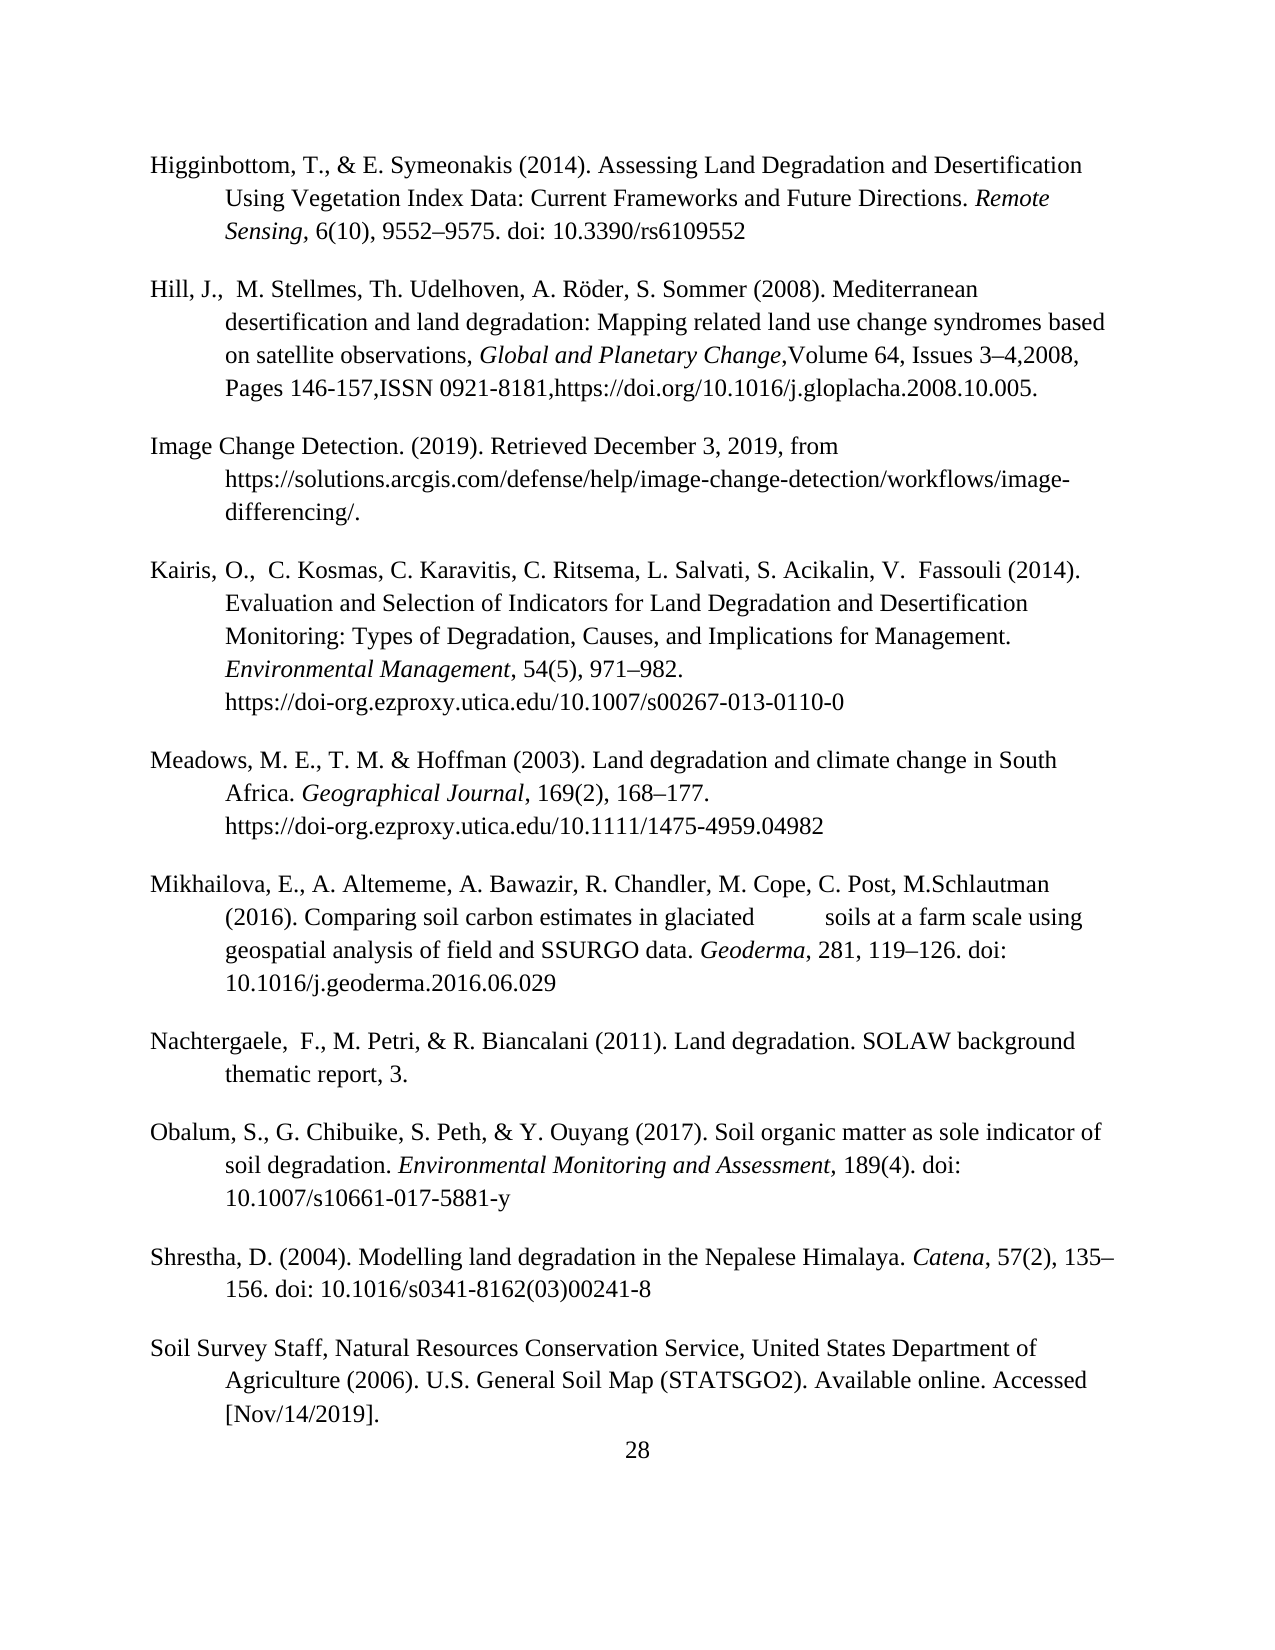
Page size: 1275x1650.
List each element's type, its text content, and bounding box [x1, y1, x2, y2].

subtitle Kairis, O., C. Kosmas, C. Karavitis, C. Ritsema, L. Salvati, S. Acikalin, V. Fassouli (2014). Evaluation and Selection of Indicators for Land Degradation and Desertification Monitoring: Types of Degradation, Causes, and Implications for Management. Environmental Management, 54(5), 971–982. https://doi-org.ezproxy.utica.edu/10.1007/s00267-013-0110-0 [150, 555, 1125, 716]
subtitle Shrestha, D. (2004). Modelling land degradation in the Nepalese Himalaya. Catena, 57(2), 135–156. doi: 10.1016/s0341-8162(03)00241-8 [150, 1242, 1125, 1303]
subtitle Mikhailova, E., A. Altememe, A. Bawazir, R. Chandler, M. Cope, C. Post, M.Schlautman (2016). Comparing soil carbon estimates in glaciated soils at a farm scale using geospatial analysis of field and SSURGO data. Geoderma, 281, 119–126. doi: 10.1016/j.geoderma.2016.06.029 [150, 869, 1125, 997]
subtitle Image Change Detection. (2019). Retrieved December 3, 2019, from https://solutions.arcgis.com/defense/help/image-change-detection/workflows/image-differencing/. [150, 431, 1125, 526]
subtitle Meadows, M. E., T. M. & Hoffman (2003). Land degradation and climate change in South Africa. Geographical Journal, 169(2), 168–177. https://doi-org.ezproxy.utica.edu/10.1111/1475-4959.04982 [150, 745, 1125, 840]
subtitle Hill, J., M. Stellmes, Th. Udelhoven, A. Röder, S. Sommer (2008). Mediterranean desertification and land degradation: Mapping related land use change syndromes based on satellite observations, Global and Planetary Change,Volume 64, Issues 3–4,2008, Pages 146-157,ISSN 0921-8181,https://doi.org/10.1016/j.gloplacha.2008.10.005. [150, 274, 1125, 402]
subtitle Obalum, S., G. Chibuike, S. Peth, & Y. Ouyang (2017). Soil organic matter as sole indicator of soil degradation. Environmental Monitoring and Assessment, 189(4). doi: 10.1007/s10661-017-5881-y [150, 1117, 1125, 1212]
subtitle Nachtergaele, F., M. Petri, & R. Biancalani (2011). Land degradation. SOLAW background thematic report, 3. [150, 1026, 1125, 1088]
subtitle Soil Survey Staff, Natural Resources Conservation Service, United States Department of Agriculture (2006). U.S. General Soil Map (STATSGO2). Available online. Accessed [Nov/14/2019]. [150, 1333, 1125, 1427]
subtitle Higginbottom, T., & E. Symeonakis (2014). Assessing Land Degradation and Desertification Using Vegetation Index Data: Current Frameworks and Future Directions. Remote Sensing, 6(10), 9552–9575. doi: 10.3390/rs6109552 [150, 150, 1125, 245]
